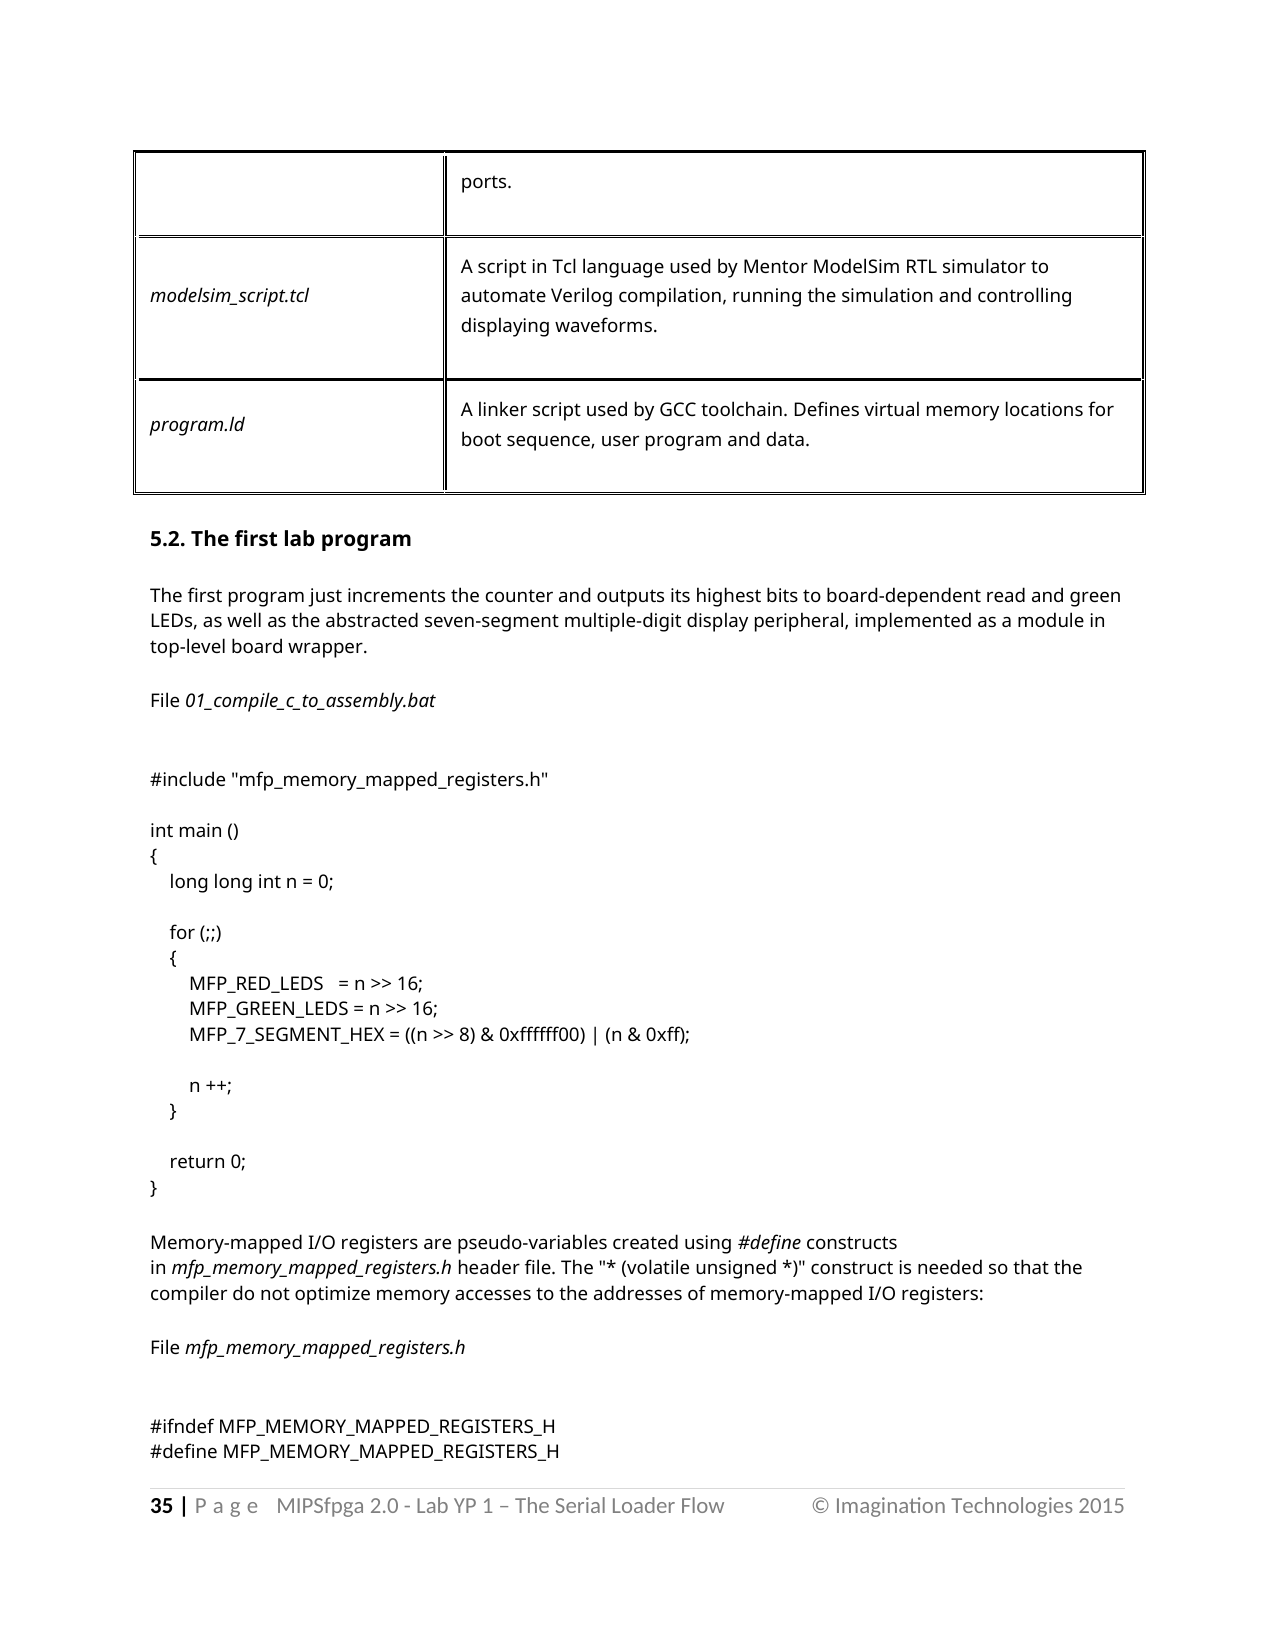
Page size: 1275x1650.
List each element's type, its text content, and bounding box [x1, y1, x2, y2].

table_cell A linker script used by GCC toolchain. Defines virtual memory locations for boot sequence, user program and data. [445, 378, 1144, 492]
text long long int n = 0; [150, 868, 1125, 893]
text n ++; [150, 1072, 1125, 1098]
text for (;;) [150, 919, 1125, 944]
text File 01_compile_c_to_assembly.bat [150, 688, 1125, 713]
text The first program just increments the counter and outputs its highest bits to board-dependent read and green LEDs, as well as the abstracted seven-segment multiple-digit display peripheral, implemented as a module in top-level board wrapper. [150, 582, 1125, 658]
text int main () [150, 817, 1125, 842]
text } [150, 1098, 1125, 1123]
text return 0; [150, 1149, 1125, 1174]
text MFP_RED_LEDS = n >> 16; [150, 970, 1125, 996]
text #ifndef MFP_MEMORY_MAPPED_REGISTERS_H [150, 1413, 1125, 1438]
text } [150, 1174, 1125, 1200]
table_cell A script in Tcl language used by Mentor ModelSim RTL simulator to automate Verilog compilation, running the simulation and controlling displaying waveforms. [445, 235, 1144, 378]
text { [150, 944, 1125, 970]
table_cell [136, 152, 445, 235]
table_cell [445, 153, 1142, 235]
text #include "mfp_memory_mapped_registers.h" [150, 766, 1125, 791]
text 5.2. The first lab program [150, 524, 1125, 553]
table_cell program.ld [134, 378, 445, 492]
text File mfp_memory_mapped_registers.h [150, 1335, 1125, 1360]
text #define MFP_MEMORY_MAPPED_REGISTERS_H [150, 1438, 1125, 1464]
text MFP_7_SEGMENT_HEX = ((n >> 8) & 0xffffff00) | (n & 0xff); [150, 1021, 1125, 1047]
text MFP_GREEN_LEDS = n >> 16; [150, 996, 1125, 1021]
table_cell modelsim_script.tcl [134, 235, 445, 378]
text { [150, 842, 1125, 868]
text Memory-mapped I/O registers are pseudo-variables created using #define constructs in mfp_memory_mapped_registers.h header file. The "* (volatile unsigned *)" construct is needed so that the compiler do not optimize memory accesses to the addresses of memory-mapped I/O registers: [150, 1229, 1125, 1306]
